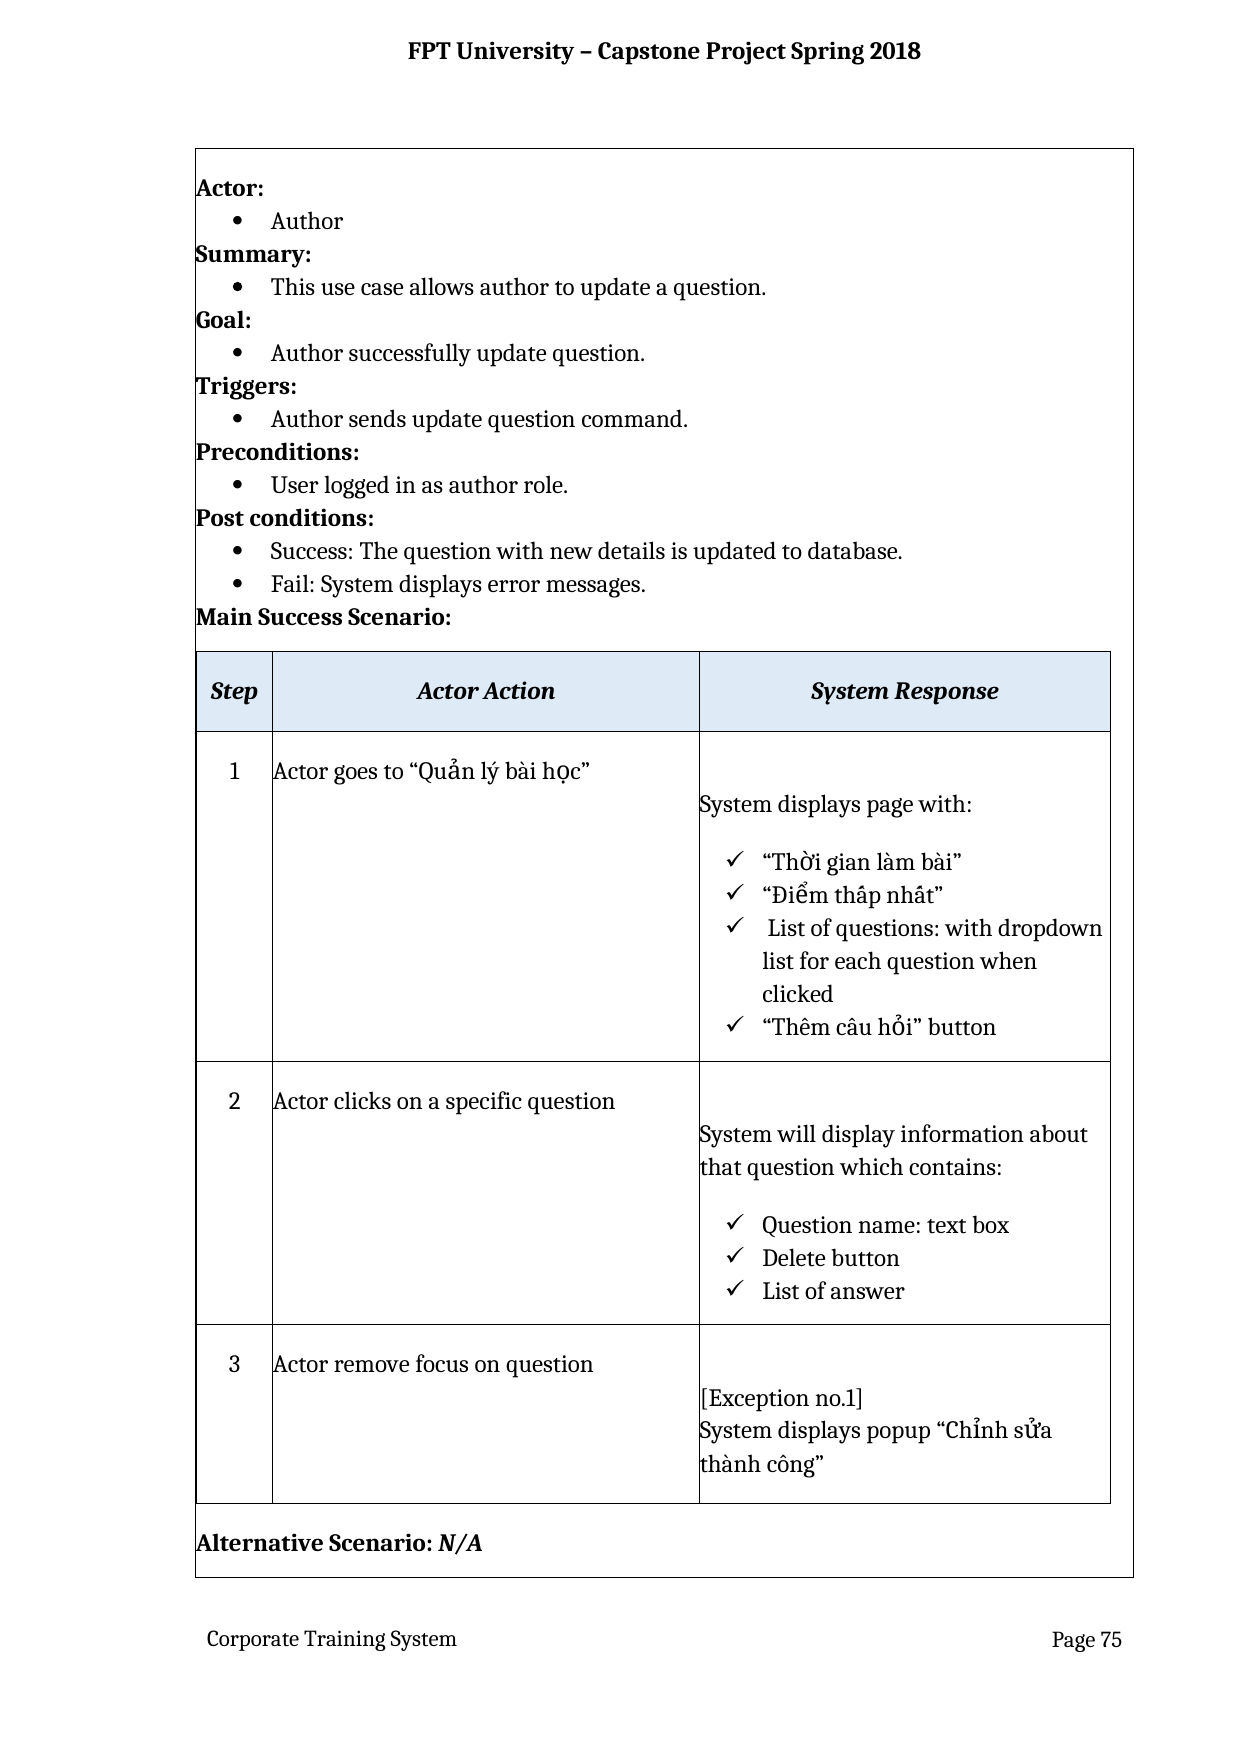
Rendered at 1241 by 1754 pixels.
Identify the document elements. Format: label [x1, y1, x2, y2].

table_cell [196, 149, 1133, 1577]
